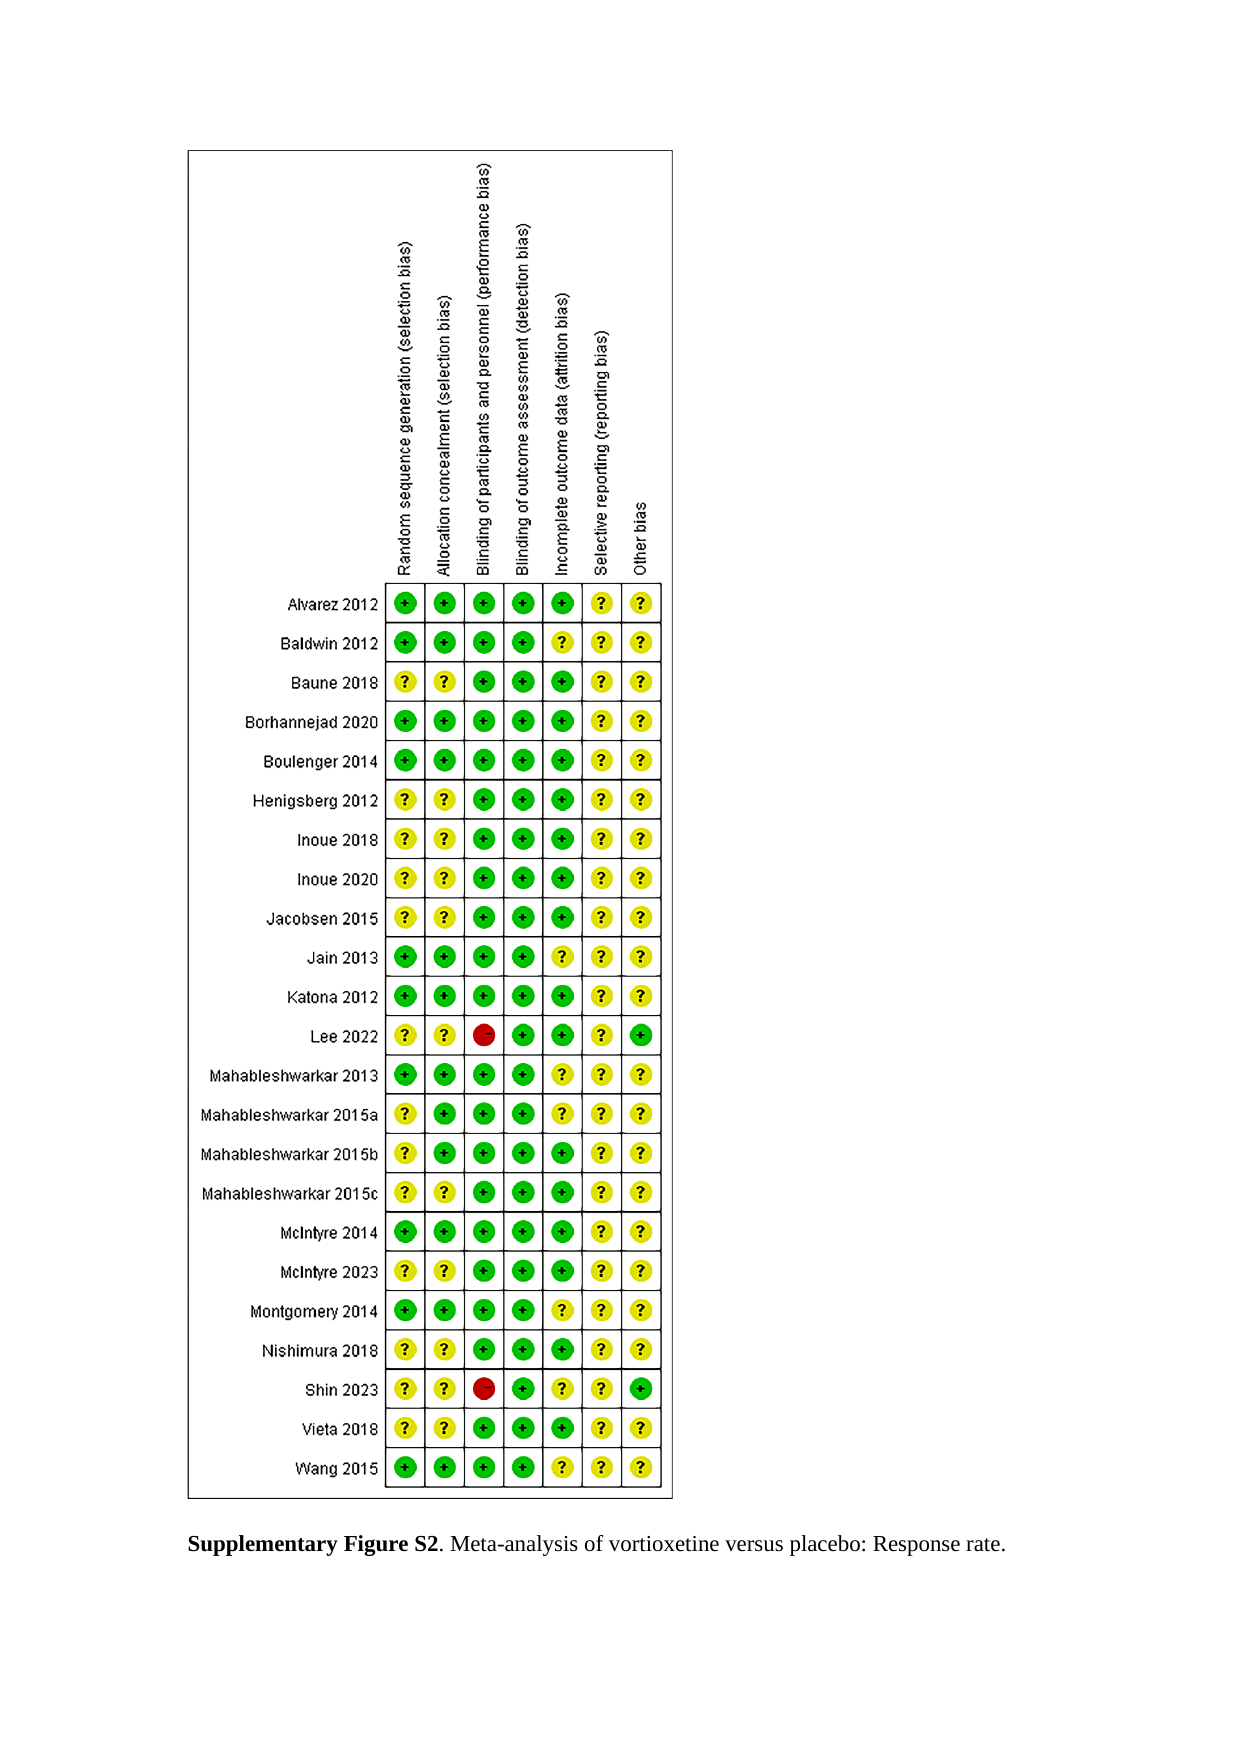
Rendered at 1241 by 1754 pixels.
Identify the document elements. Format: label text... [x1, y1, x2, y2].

picture [187, 150, 673, 1499]
text Supplementary Figure S2. Meta-analysis of vortioxetine versus placebo: Response rate. [187, 1530, 1053, 1556]
